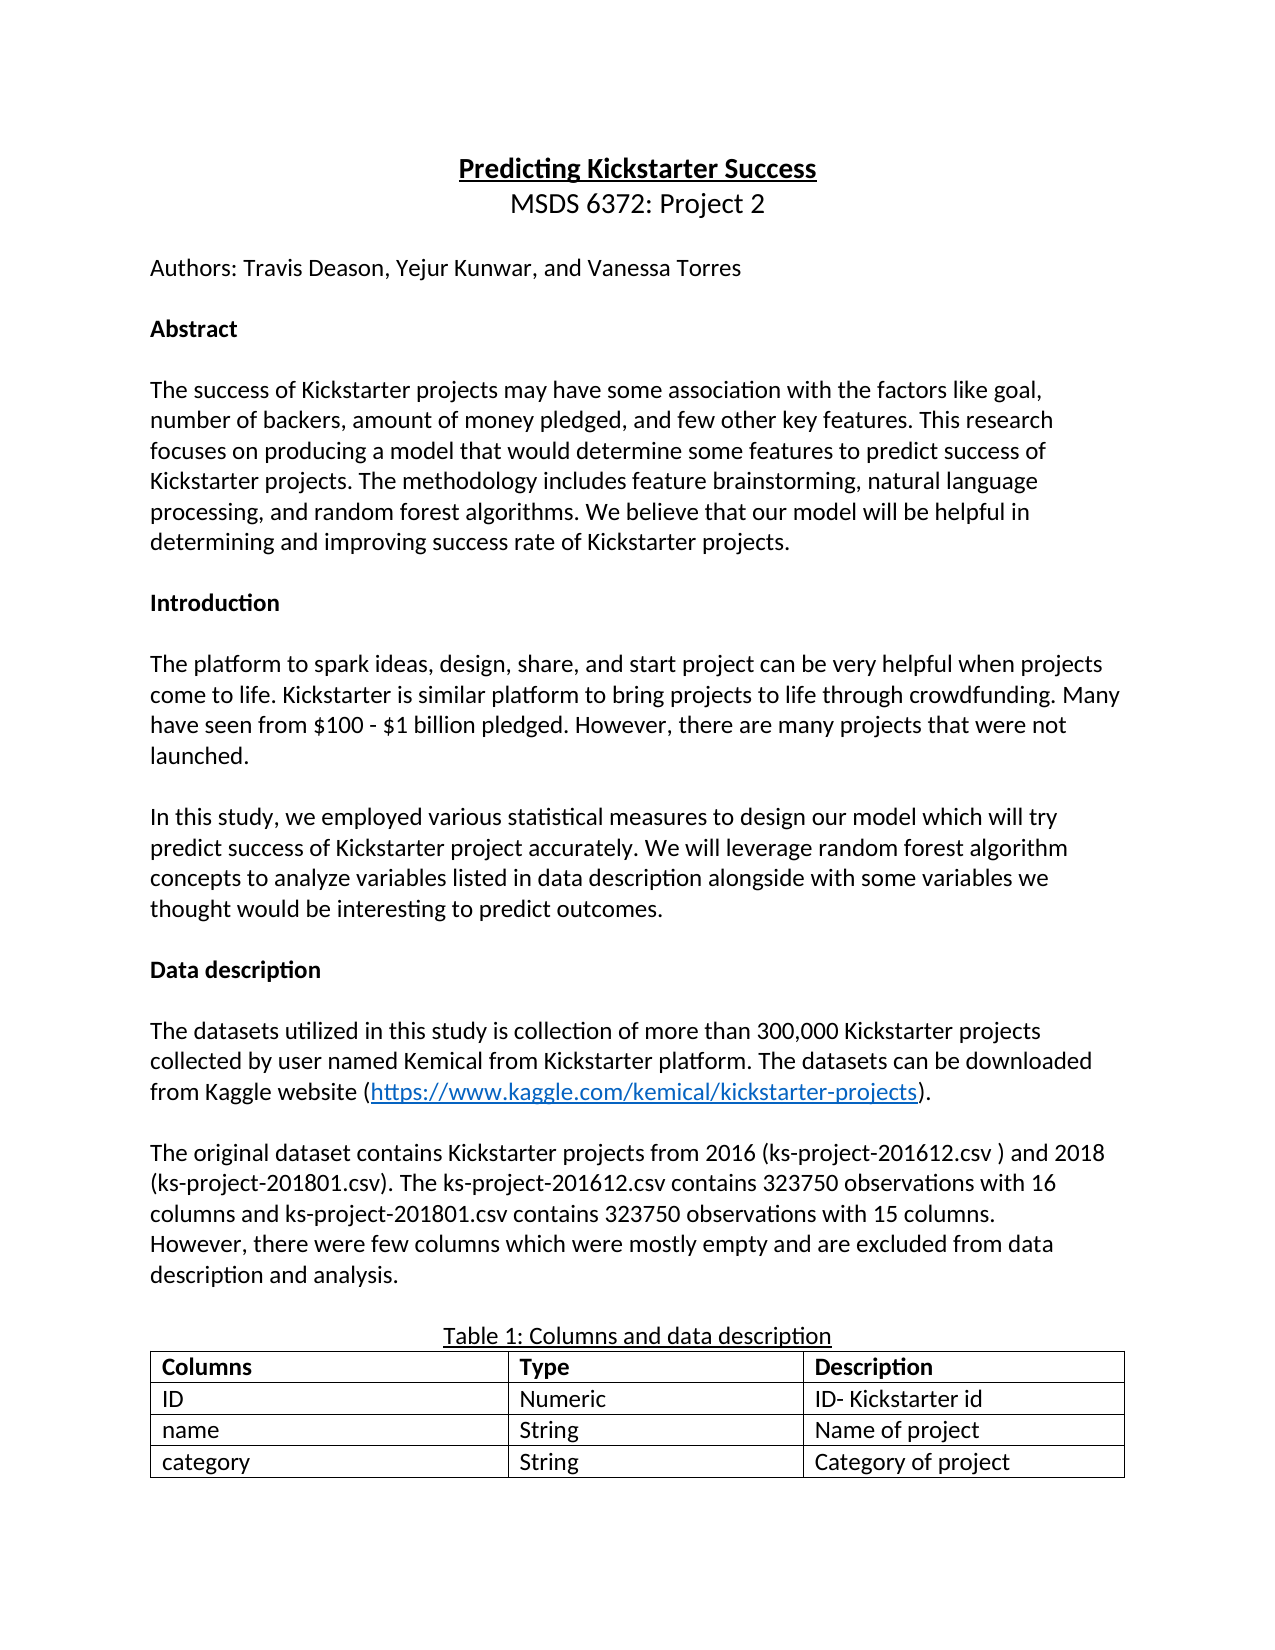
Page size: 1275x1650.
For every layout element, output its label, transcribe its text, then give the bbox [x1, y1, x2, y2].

table_header Columns [151, 1352, 508, 1382]
table_header Type [509, 1352, 803, 1382]
table_cell Numeric [509, 1383, 803, 1414]
table_cell category [151, 1446, 508, 1477]
table_cell name [151, 1415, 508, 1445]
table_header Description [804, 1352, 1124, 1382]
text The datasets utilized in this study is collection of more than 300,000 Kickstarter projects collected by user named Kemical from Kickstarter platform. The datasets can be downloaded from Kaggle website (https://www.kaggle.com/kemical/kickstarter-projects). [150, 1015, 1125, 1106]
text Abstract [150, 313, 1125, 343]
table_cell String [509, 1415, 803, 1445]
table_cell ID- Kickstarter id [804, 1383, 1124, 1414]
text Table 1: Columns and data description [150, 1320, 1125, 1351]
table_cell Name of project [804, 1415, 1124, 1445]
table_cell String [509, 1446, 803, 1477]
text The platform to spark ideas, design, share, and start project can be very helpful when projects come to life. Kickstarter is similar platform to bring projects to life through crowdfunding. Many have seen from $100 - $1 billion pledged. However, there are many projects that were not launched. [150, 648, 1125, 771]
text In this study, we employed various statistical measures to design our model which will try predict success of Kickstarter project accurately. We will leverage random forest algorithm concepts to analyze variables listed in data description alongside with some variables we thought would be interesting to predict outcomes. [150, 801, 1125, 923]
text However, there were few columns which were mostly empty and are excluded from data description and analysis. [150, 1228, 1125, 1289]
text MSDS 6372: Project 2 [150, 186, 1125, 221]
table_cell Category of project [804, 1446, 1124, 1477]
text Authors: Travis Deason, Yejur Kunwar, and Vanessa Torres [150, 252, 1125, 282]
text Predicting Kickstarter Success [150, 150, 1125, 186]
text Introduction [150, 587, 1125, 618]
text The success of Kickstarter projects may have some association with the factors like goal, number of backers, amount of money pledged, and few other key features. This research focuses on producing a model that would determine some features to predict success of Kickstarter projects. The methodology includes feature brainstorming, natural language processing, and random forest algorithms. We believe that our model will be helpful in determining and improving success rate of Kickstarter projects. [150, 374, 1125, 557]
text The original dataset contains Kickstarter projects from 2016 (ks-project-201612.csv ) and 2018 (ks-project-201801.csv). The ks-project-201612.csv contains 323750 observations with 16 columns and ks-project-201801.csv contains 323750 observations with 15 columns. [150, 1137, 1125, 1228]
table_cell ID [151, 1383, 508, 1414]
text Data description [150, 954, 1125, 984]
